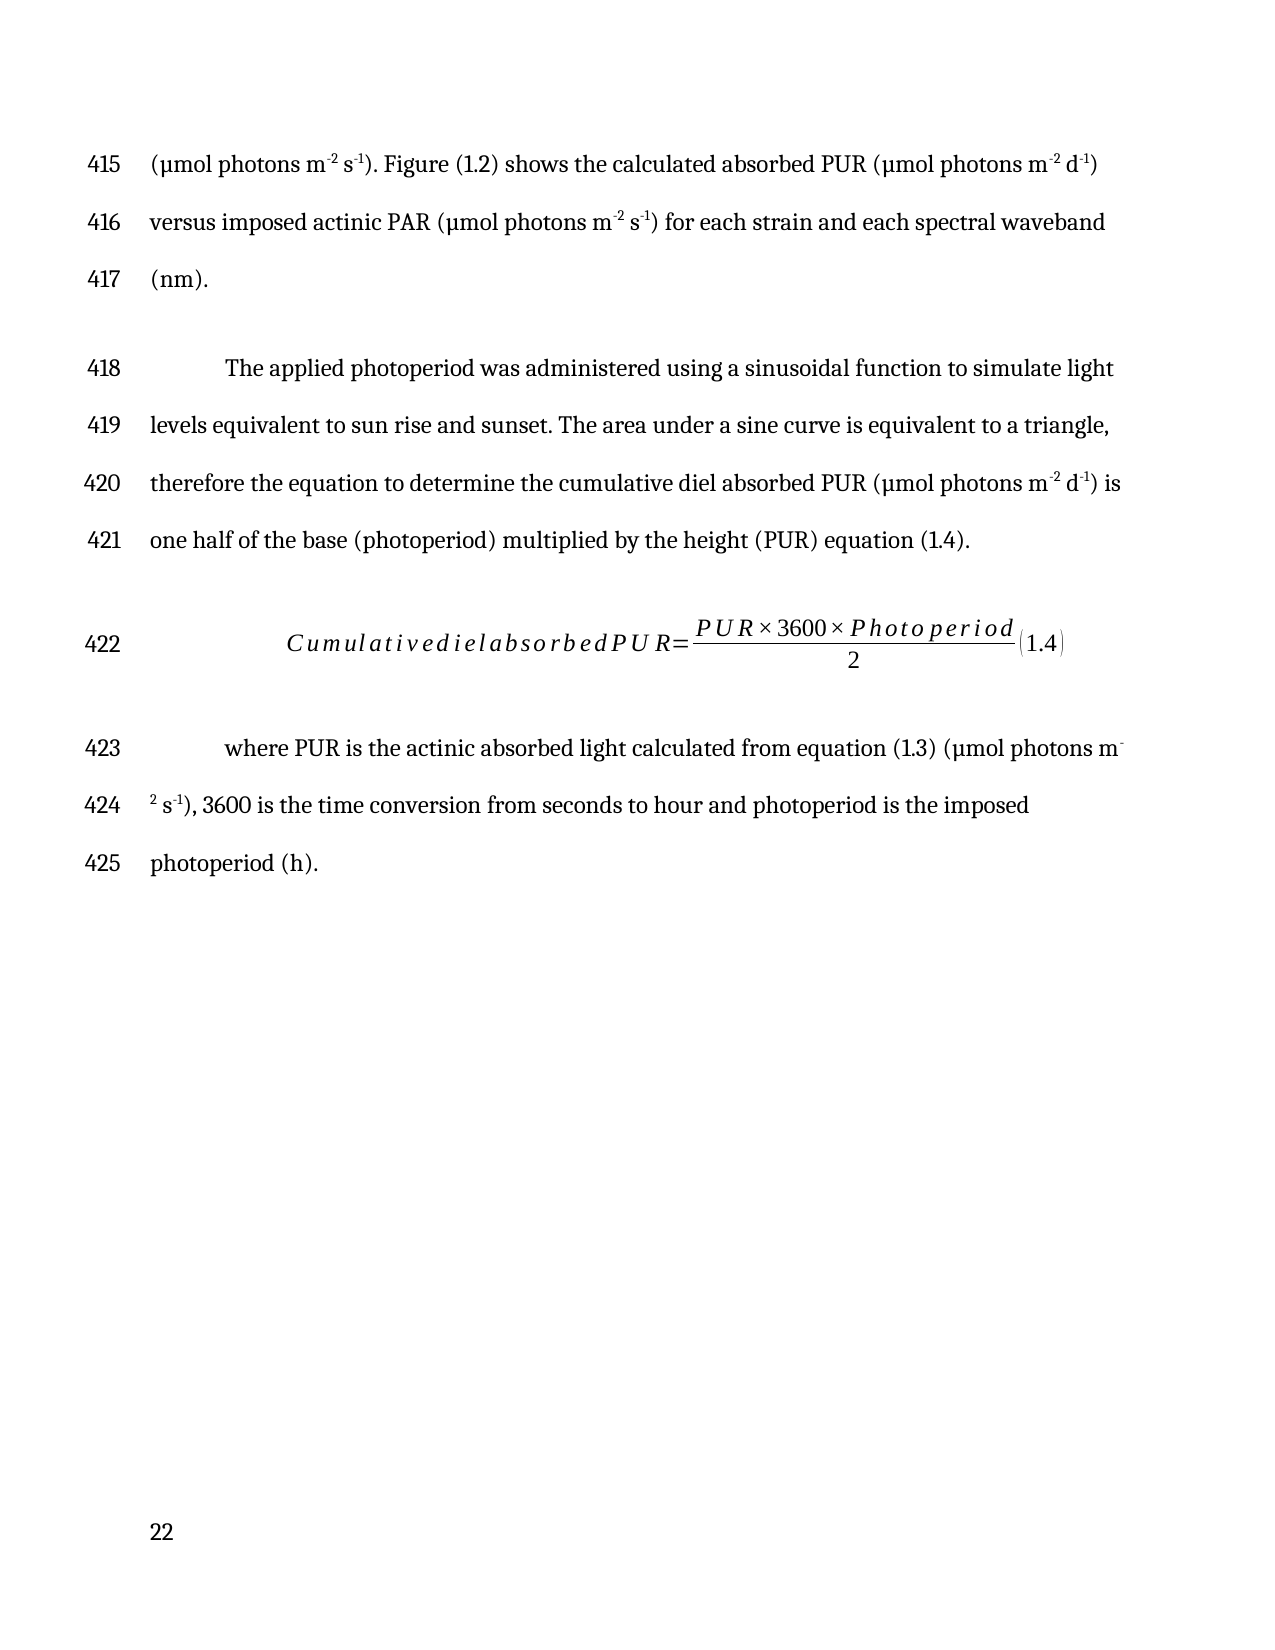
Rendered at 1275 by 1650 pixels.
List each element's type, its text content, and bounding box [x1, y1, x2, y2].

text where PUR is the actinic absorbed light calculated from equation (1.3) (µmol photons m-2 s-1), 3600 is the time conversion from seconds to hour and photoperiod is the imposed photoperiod (h). [150, 734, 1125, 878]
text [150, 150, 1125, 294]
text The applied photoperiod was administered using a sinusoidal function to simulate light levels equivalent to sun rise and sunset. The area under a sine curve is equivalent to a triangle, therefore the equation to determine the cumulative diel absorbed PUR (µmol photons m-2 d-1) is one half of the base (photoperiod) multiplied by the height (PUR) equation (1.4). [150, 354, 1125, 555]
